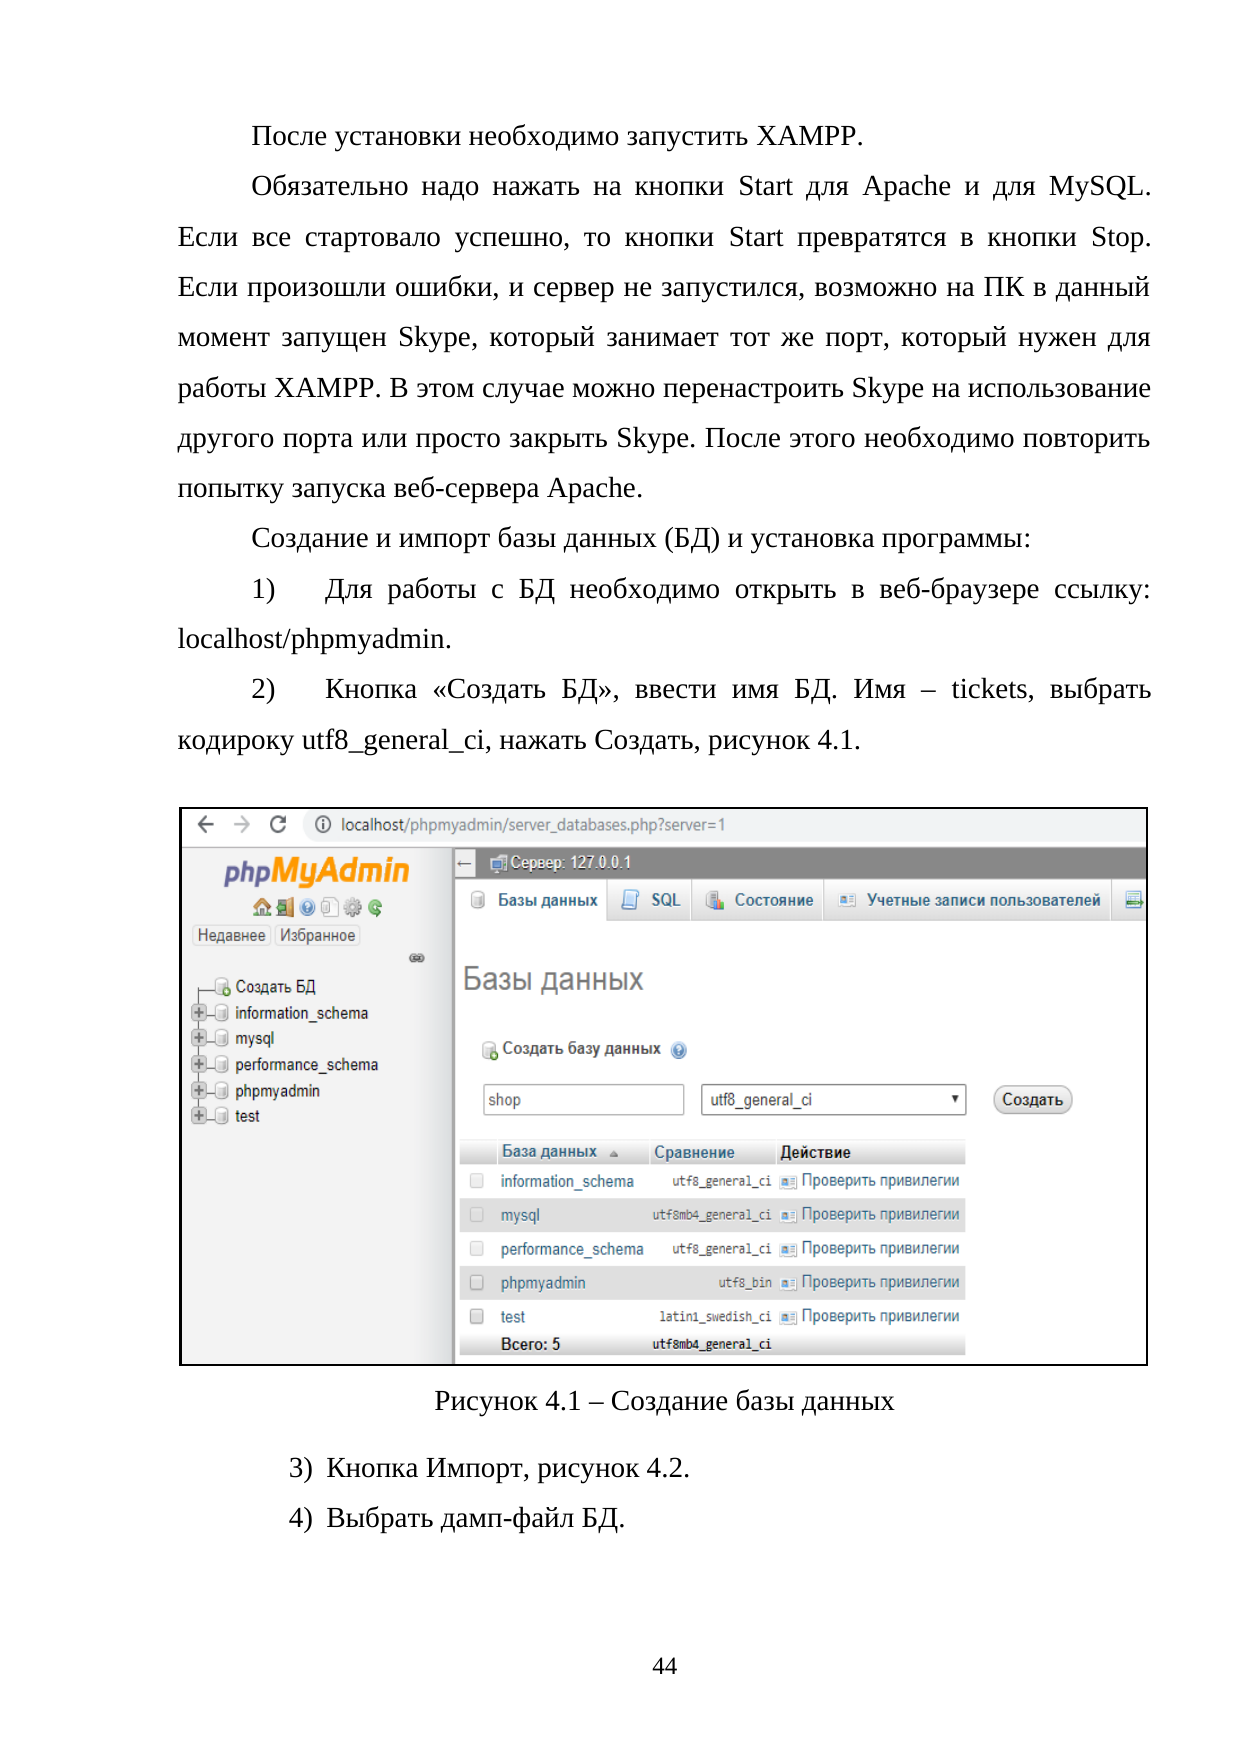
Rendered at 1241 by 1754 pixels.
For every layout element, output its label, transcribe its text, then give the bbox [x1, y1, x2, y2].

text Обязательно надо нажать на кнопки Start для Apache и для MySQL. Если все стартовало успешно, то кнопки Start превратятся в кнопки Stop. Если произошли ошибки, и сервер не запустился, возможно на ПК в данный момент запущен Skype, который занимает тот же порт, который нужен для работы XAMPP. В этом случае можно перенастроить Skype на использование другого порта или просто закрыть Skype. После этого необходимо повторить попытку запуска веб-сервера Apache. [177, 168, 1152, 504]
list Выбрать дамп-файл БД. [288, 1501, 1152, 1534]
text Рисунок 4.1 – Создание базы данных [177, 1383, 1152, 1417]
picture [182, 809, 1146, 1364]
list Кнопка Импорт, рисунок 4.2. [288, 1450, 1152, 1484]
text После установки необходимо запустить XAMPP. [177, 118, 1152, 152]
list Кнопка «Создать БД», ввести имя БД. Имя – tickets, выбрать кодироку utf8_general_ci, нажать Создать, рисунок 4.1. [177, 672, 1152, 755]
text Создание и импорт базы данных (БД) и установка программы: [177, 521, 1152, 554]
list Для работы с БД необходимо открыть в веб-браузере ссылку: localhost/phpmyadmin. [177, 571, 1152, 655]
